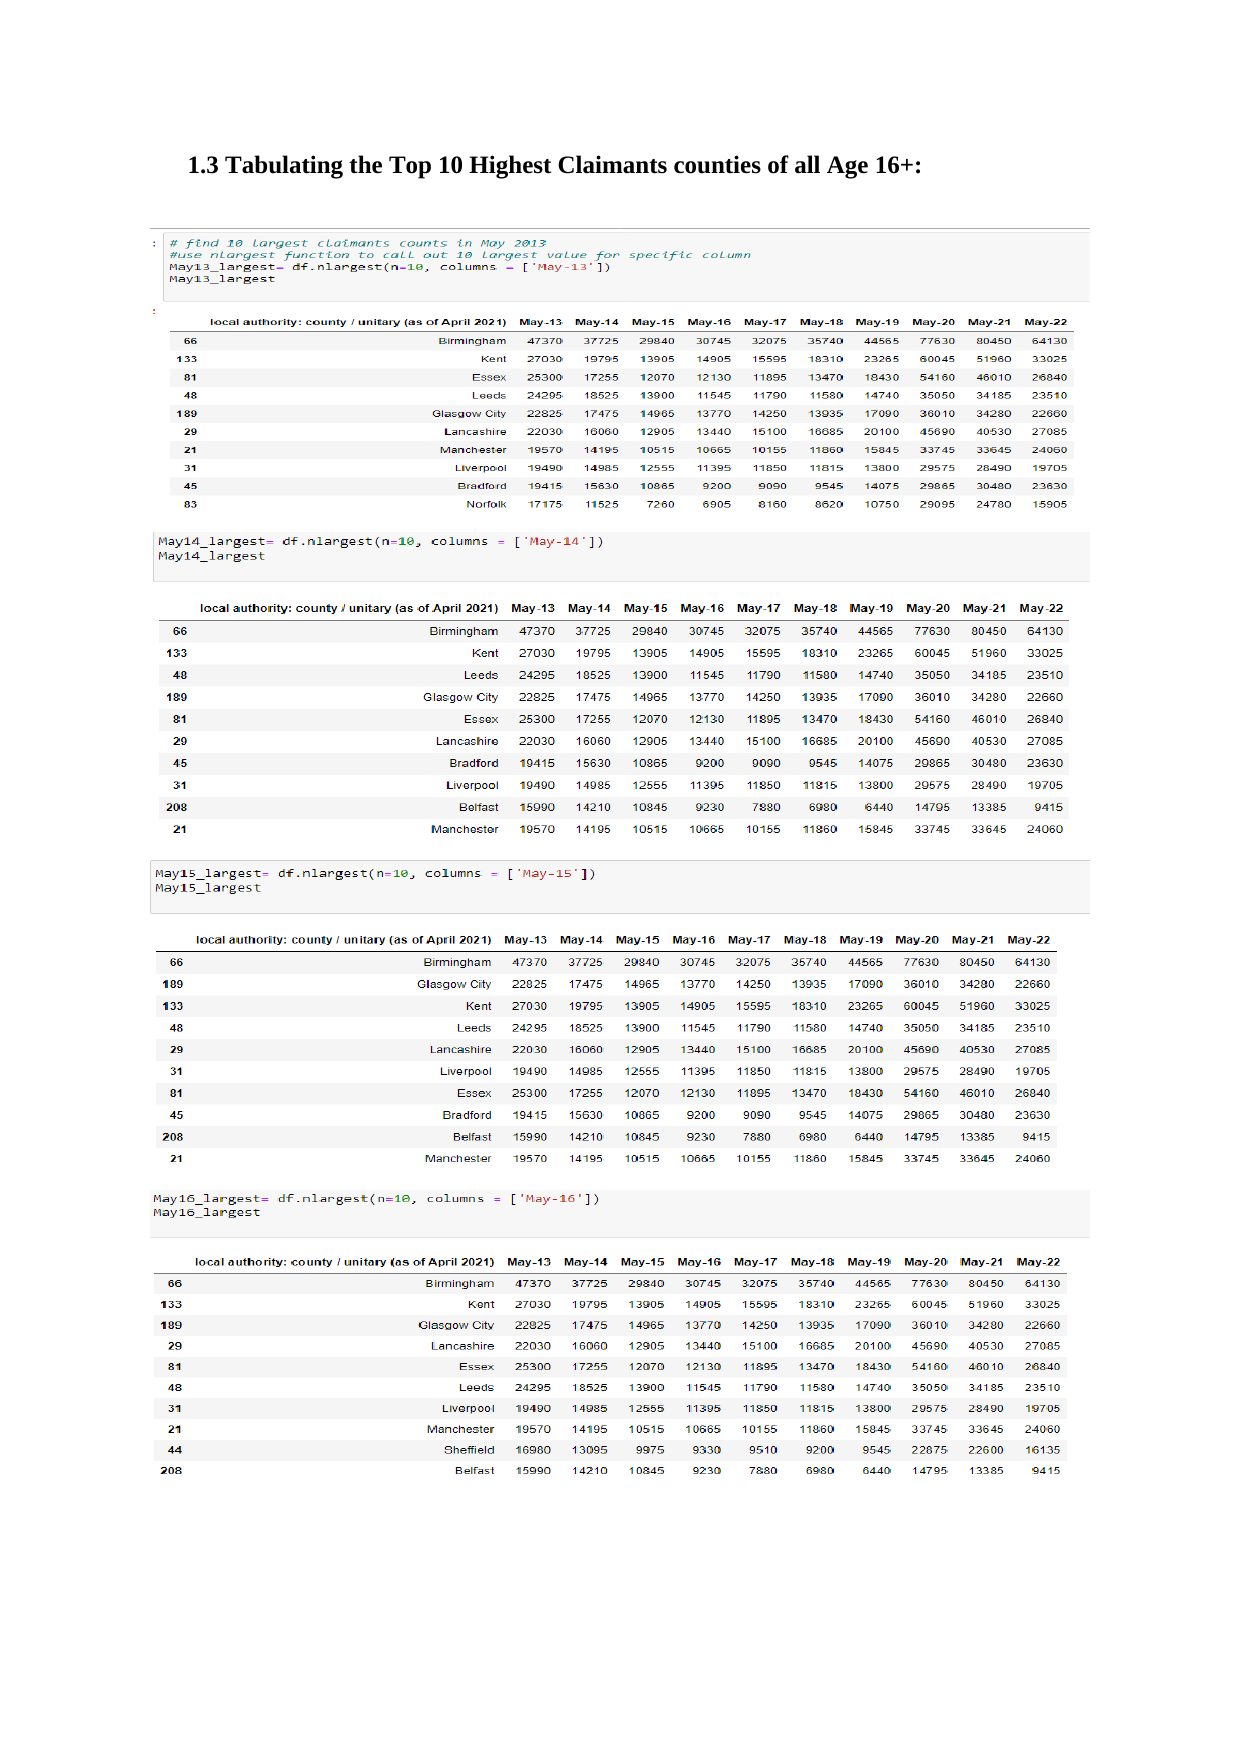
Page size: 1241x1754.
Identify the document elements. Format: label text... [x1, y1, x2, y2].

list Tabulating the Top 10 Highest Claimants counties of all Age 16+: [187, 150, 1090, 179]
picture [150, 532, 1090, 842]
picture [150, 860, 1090, 1172]
picture [150, 1190, 1090, 1489]
picture [150, 228, 1090, 514]
